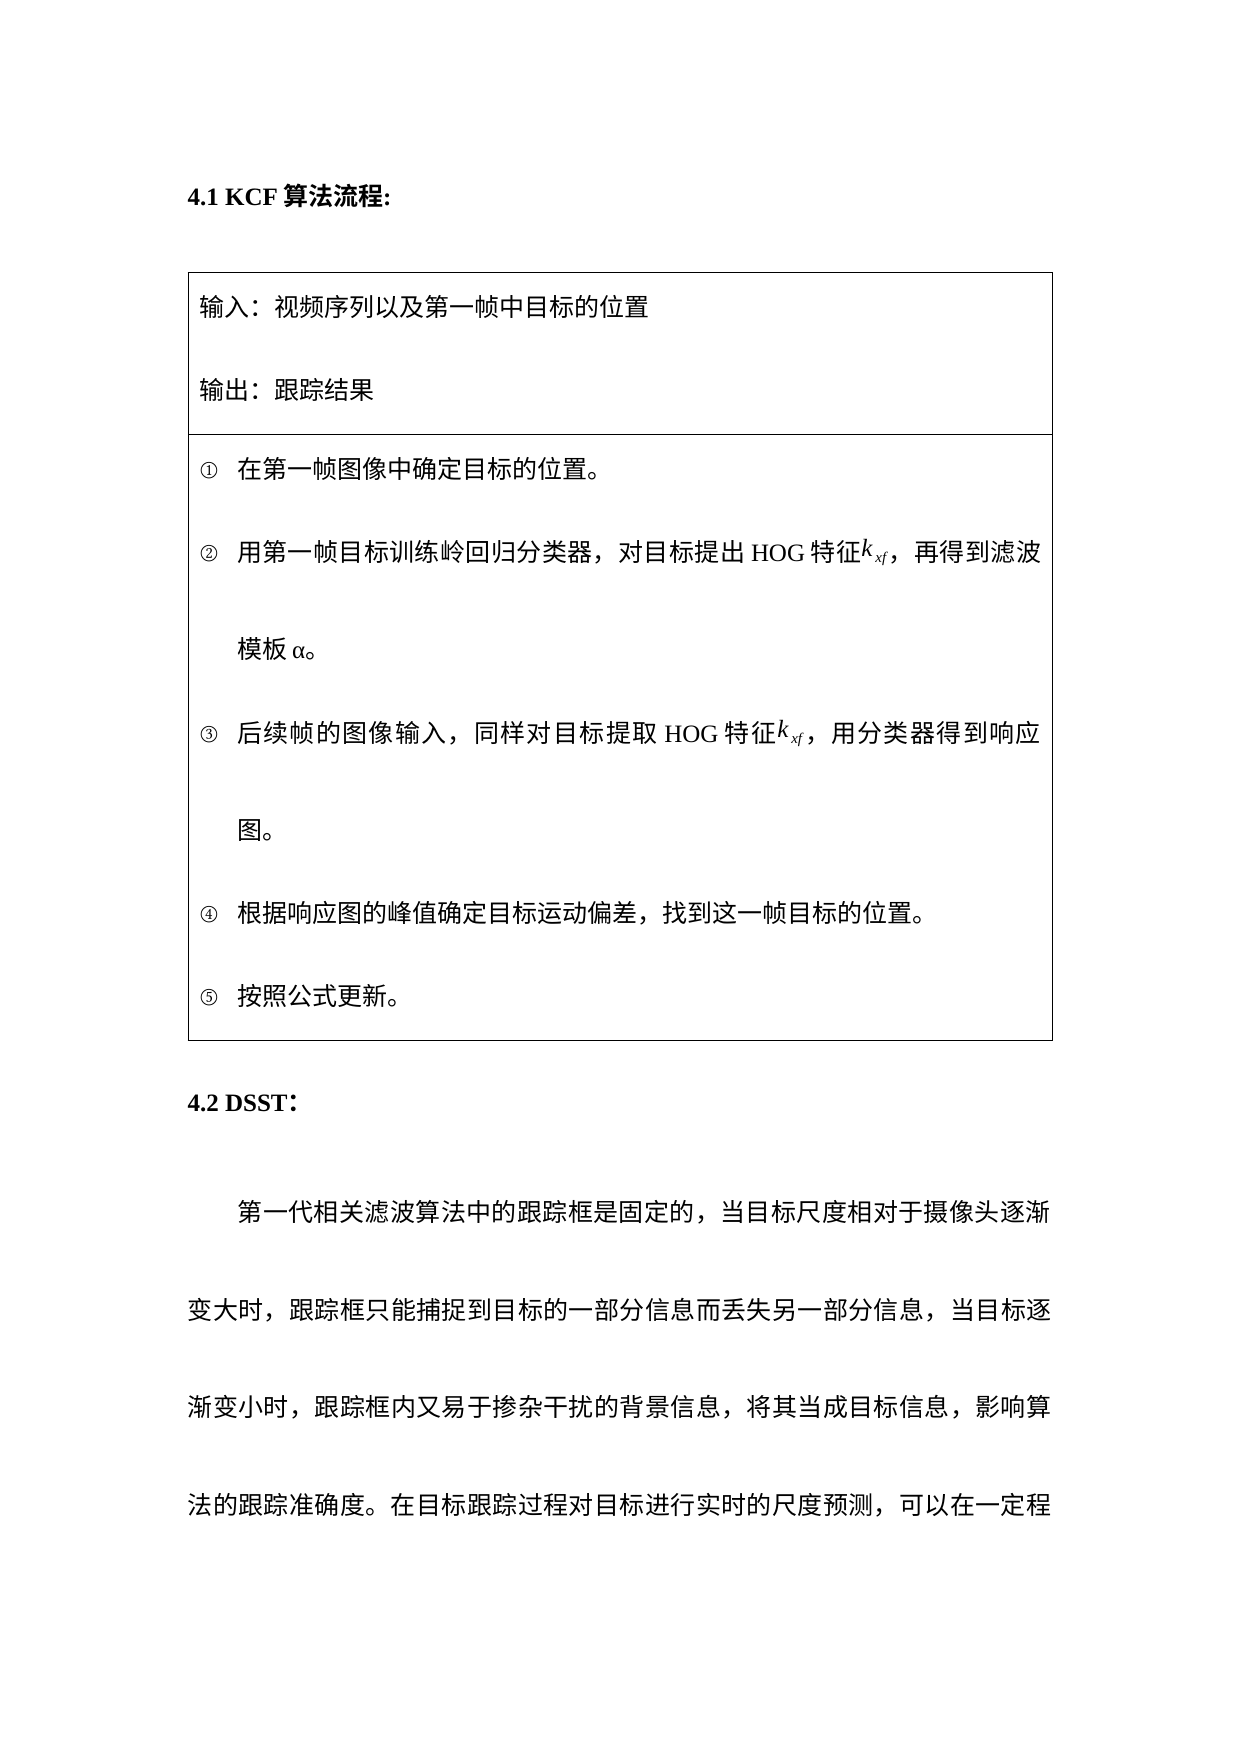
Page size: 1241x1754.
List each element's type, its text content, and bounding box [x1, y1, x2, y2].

subtitle 4.2 DSST： [187, 1068, 1053, 1133]
table_header 输入：视频序列以及第一帧中目标的位置 输出：跟踪结果 [189, 273, 1052, 434]
subtitle 4.1 KCF算法流程: [187, 162, 1053, 227]
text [187, 1178, 1053, 1536]
table_cell 在第一帧图像中确定目标的位置。 用第一帧目标训练岭回归分类器，对目标提出HOG特征，再得到滤波模板α。 后续帧的图像输入，同样对目标提取HOG特征，用分类器得到响应图。 根据响应图的峰值确定目标运动偏差，找到这一帧目标的位置。 按照公式更新。 [189, 435, 1052, 1040]
